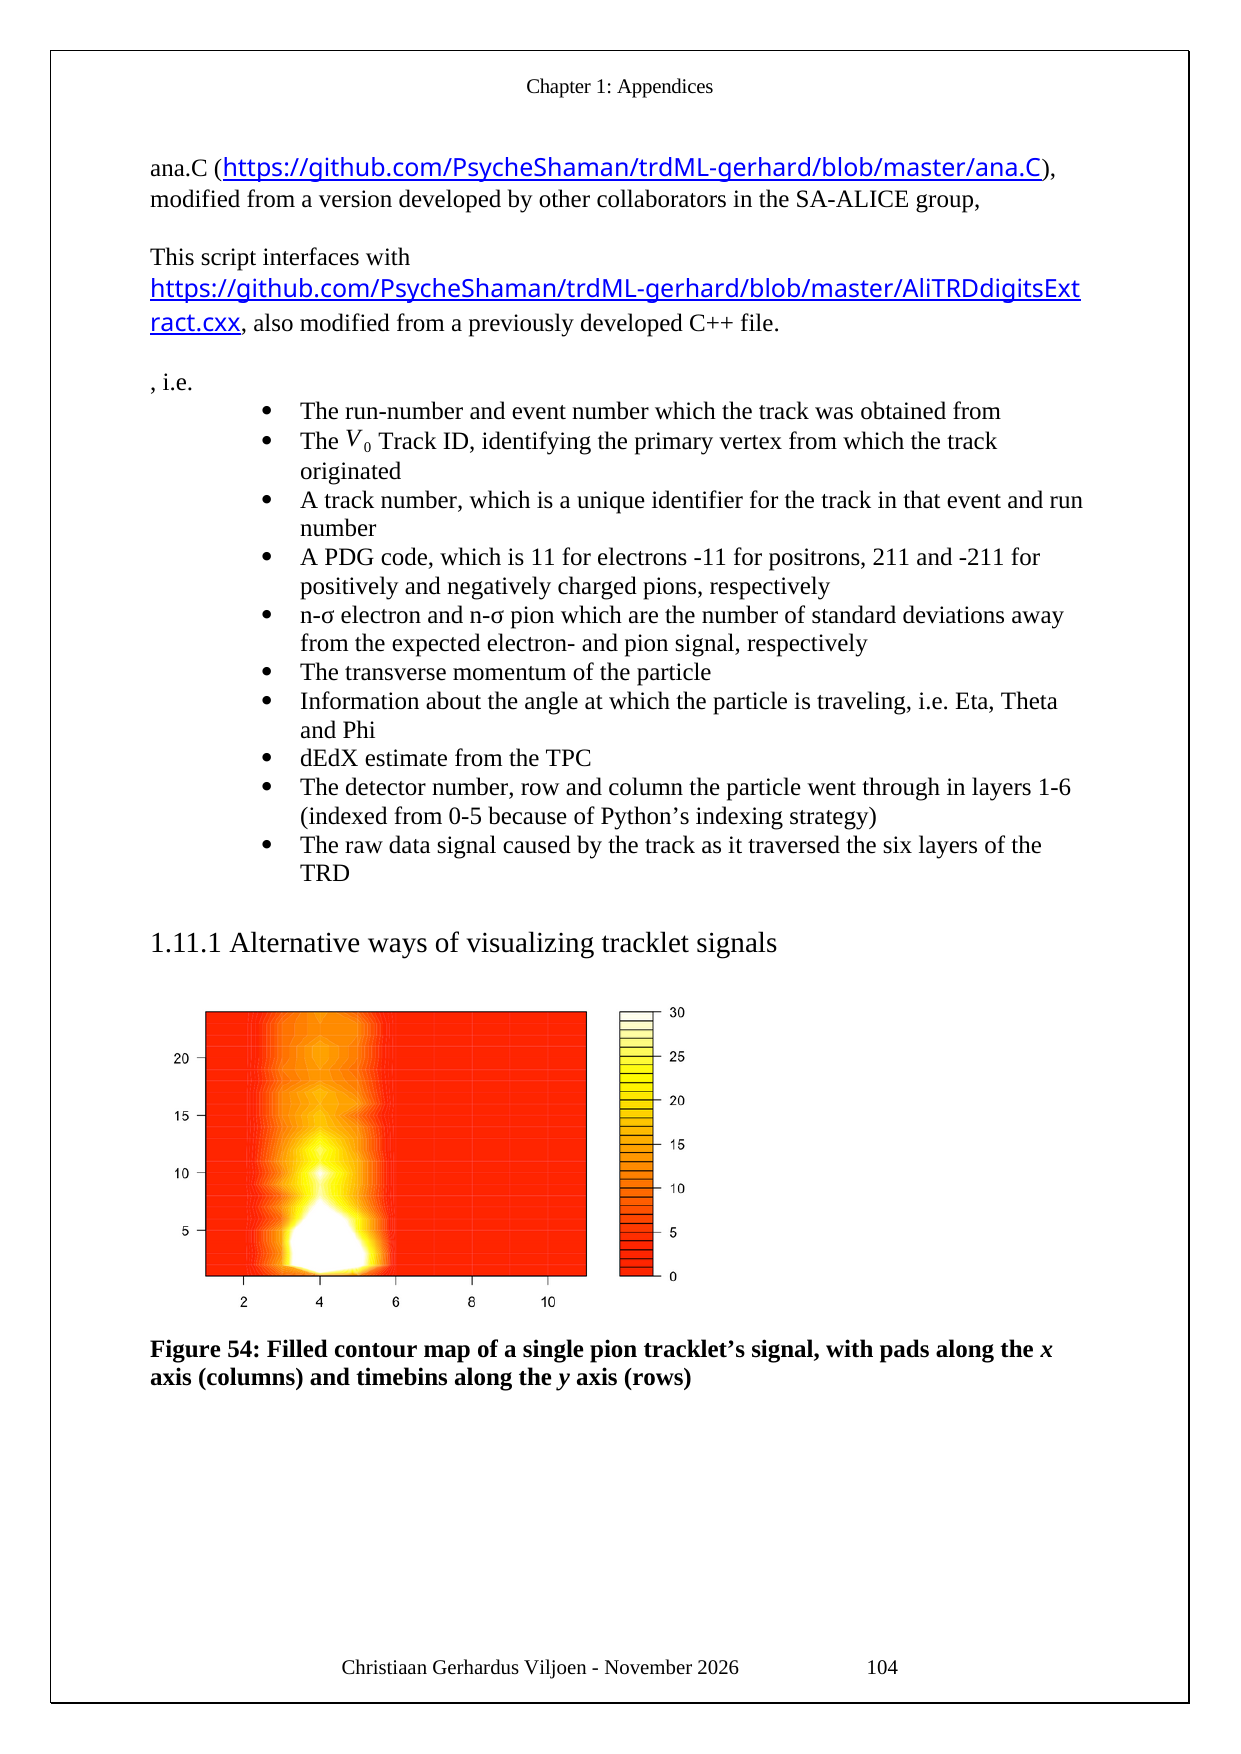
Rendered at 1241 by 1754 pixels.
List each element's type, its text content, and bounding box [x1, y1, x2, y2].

list The run-number and event number which the track was obtained from [262, 396, 1089, 425]
list The transverse momentum of the particle [262, 657, 1089, 686]
list n-σ electron and n-σ pion which are the number of standard deviations away from the expected electron- and pion signal, respectively [262, 600, 1089, 657]
text This script interfaces with https://github.com/PsycheShaman/trdML-gerhard/blob/master/AliTRDdigitsExtract.cxx, also modified from a previously developed C++ file. [150, 242, 1089, 338]
list A track number, which is a unique identifier for the track in that event and run number [262, 485, 1089, 542]
list dEdX estimate from the TPC [262, 743, 1089, 772]
list The detector number, row and column the particle went through in layers 1-6 (indexed from 0-5 because of Python’s indexing strategy) [262, 772, 1089, 830]
text , i.e. [150, 367, 1089, 396]
subtitle Alternative ways of visualizing tracklet signals [150, 925, 1089, 958]
list Information about the angle at which the particle is traveling, i.e. Eta, Theta and Phi [262, 686, 1089, 743]
picture [150, 970, 713, 1334]
list The raw data signal caused by the track as it traversed the six layers of the TRD [262, 830, 1089, 887]
list A PDG code, which is 11 for electrons -11 for positrons, 211 and -211 for positively and negatively charged pions, respectively [262, 542, 1089, 600]
list The Track ID, identifying the primary vertex from which the track originated [262, 425, 1089, 485]
text ana.C (https://github.com/PsycheShaman/trdML-gerhard/blob/master/ana.C), modified from a version developed by other collaborators in the SA-ALICE group, [150, 150, 1089, 213]
